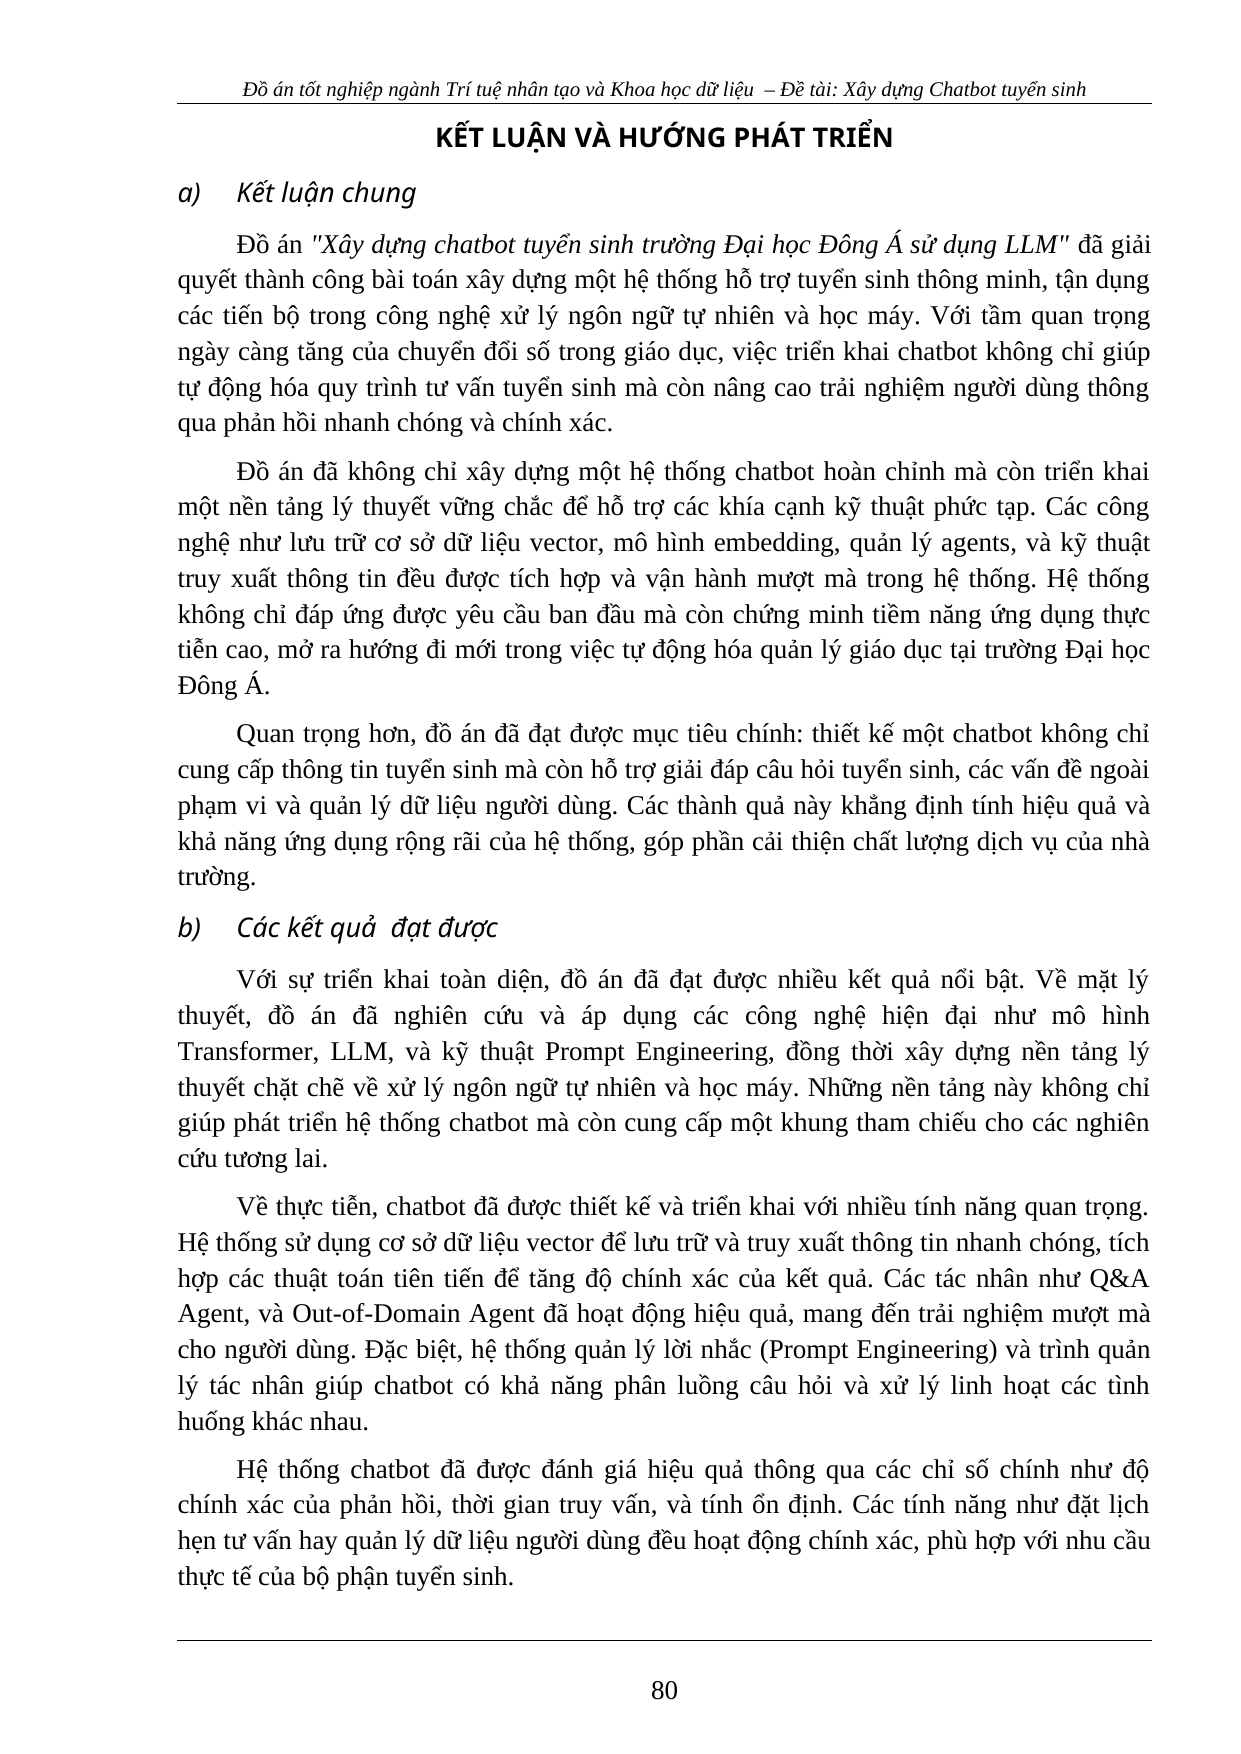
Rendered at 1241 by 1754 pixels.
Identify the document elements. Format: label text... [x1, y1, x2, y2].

text Đồ án đã không chỉ xây dựng một hệ thống chatbot hoàn chỉnh mà còn triển khai một nền tảng lý thuyết vững chắc để hỗ trợ các khía cạnh kỹ thuật phức tạp. Các công nghệ như lưu trữ cơ sở dữ liệu vector, mô hình embedding, quản lý agents, và kỹ thuật truy xuất thông tin đều được tích hợp và vận hành mượt mà trong hệ thống. Hệ thống không chỉ đáp ứng được yêu cầu ban đầu mà còn chứng minh tiềm năng ứng dụng thực tiễn cao, mở ra hướng đi mới trong việc tự động hóa quản lý giáo dục tại trường Đại học Đông Á. [177, 455, 1152, 700]
text Quan trọng hơn, đồ án đã đạt được mục tiêu chính: thiết kế một chatbot không chỉ cung cấp thông tin tuyển sinh mà còn hỗ trợ giải đáp câu hỏi tuyển sinh, các vấn đề ngoài phạm vi và quản lý dữ liệu người dùng. Các thành quả này khẳng định tính hiệu quả và khả năng ứng dụng rộng rãi của hệ thống, góp phần cải thiện chất lượng dịch vụ của nhà trường. [177, 717, 1152, 891]
subtitle Kết luận chung [177, 173, 1152, 210]
text Hệ thống chatbot đã được đánh giá hiệu quả thông qua các chỉ số chính như độ chính xác của phản hồi, thời gian truy vấn, và tính ổn định. Các tính năng như đặt lịch hẹn tư vấn hay quản lý dữ liệu người dùng đều hoạt động chính xác, phù hợp với nhu cầu thực tế của bộ phận tuyển sinh. [177, 1453, 1152, 1591]
text Về thực tiễn, chatbot đã được thiết kế và triển khai với nhiều tính năng quan trọng. Hệ thống sử dụng cơ sở dữ liệu vector để lưu trữ và truy xuất thông tin nhanh chóng, tích hợp các thuật toán tiên tiến để tăng độ chính xác của kết quả. Các tác nhân như Q&A Agent, và Out-of-Domain Agent đã hoạt động hiệu quả, mang đến trải nghiệm mượt mà cho người dùng. Đặc biệt, hệ thống quản lý lời nhắc (Prompt Engineering) và trình quản lý tác nhân giúp chatbot có khả năng phân luồng câu hỏi và xử lý linh hoạt các tình huống khác nhau. [177, 1190, 1152, 1436]
subtitle KẾT LUẬN VÀ HƯỚNG PHÁT TRIỂN [177, 118, 1152, 155]
subtitle Các kết quả đạt được [177, 908, 1152, 945]
text Đồ án "Xây dựng chatbot tuyển sinh trường Đại học Đông Á sử dụng LLM" đã giải quyết thành công bài toán xây dựng một hệ thống hỗ trợ tuyển sinh thông minh, tận dụng các tiến bộ trong công nghệ xử lý ngôn ngữ tự nhiên và học máy. Với tầm quan trọng ngày càng tăng của chuyển đổi số trong giáo dục, việc triển khai chatbot không chỉ giúp tự động hóa quy trình tư vấn tuyển sinh mà còn nâng cao trải nghiệm người dùng thông qua phản hồi nhanh chóng và chính xác. [177, 228, 1152, 438]
text Với sự triển khai toàn diện, đồ án đã đạt được nhiều kết quả nổi bật. Về mặt lý thuyết, đồ án đã nghiên cứu và áp dụng các công nghệ hiện đại như mô hình Transformer, LLM, và kỹ thuật Prompt Engineering, đồng thời xây dựng nền tảng lý thuyết chặt chẽ về xử lý ngôn ngữ tự nhiên và học máy. Những nền tảng này không chỉ giúp phát triển hệ thống chatbot mà còn cung cấp một khung tham chiếu cho các nghiên cứu tương lai. [177, 963, 1152, 1173]
